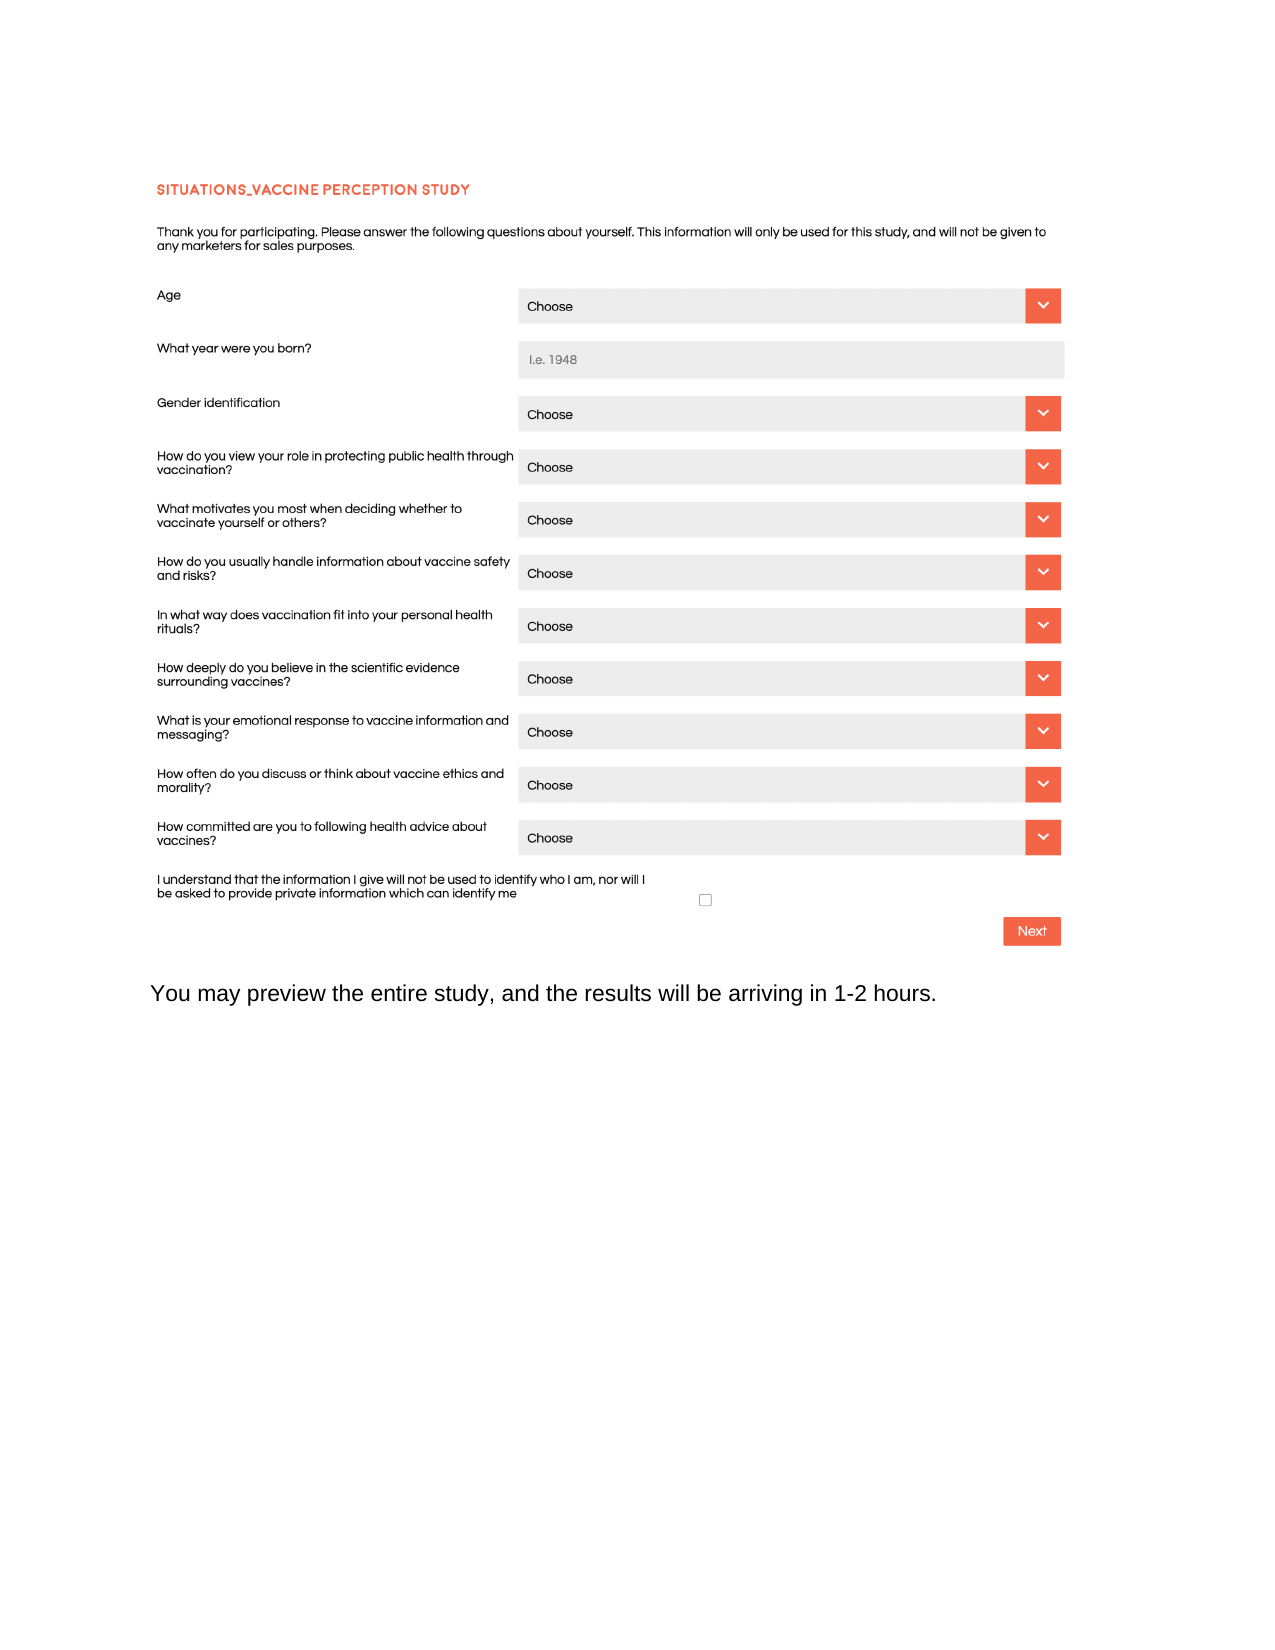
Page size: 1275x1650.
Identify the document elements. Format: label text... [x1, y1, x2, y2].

text You may preview the entire study, and the results will be arriving in 1-2 hours. [150, 980, 1125, 1006]
picture [150, 150, 1125, 946]
